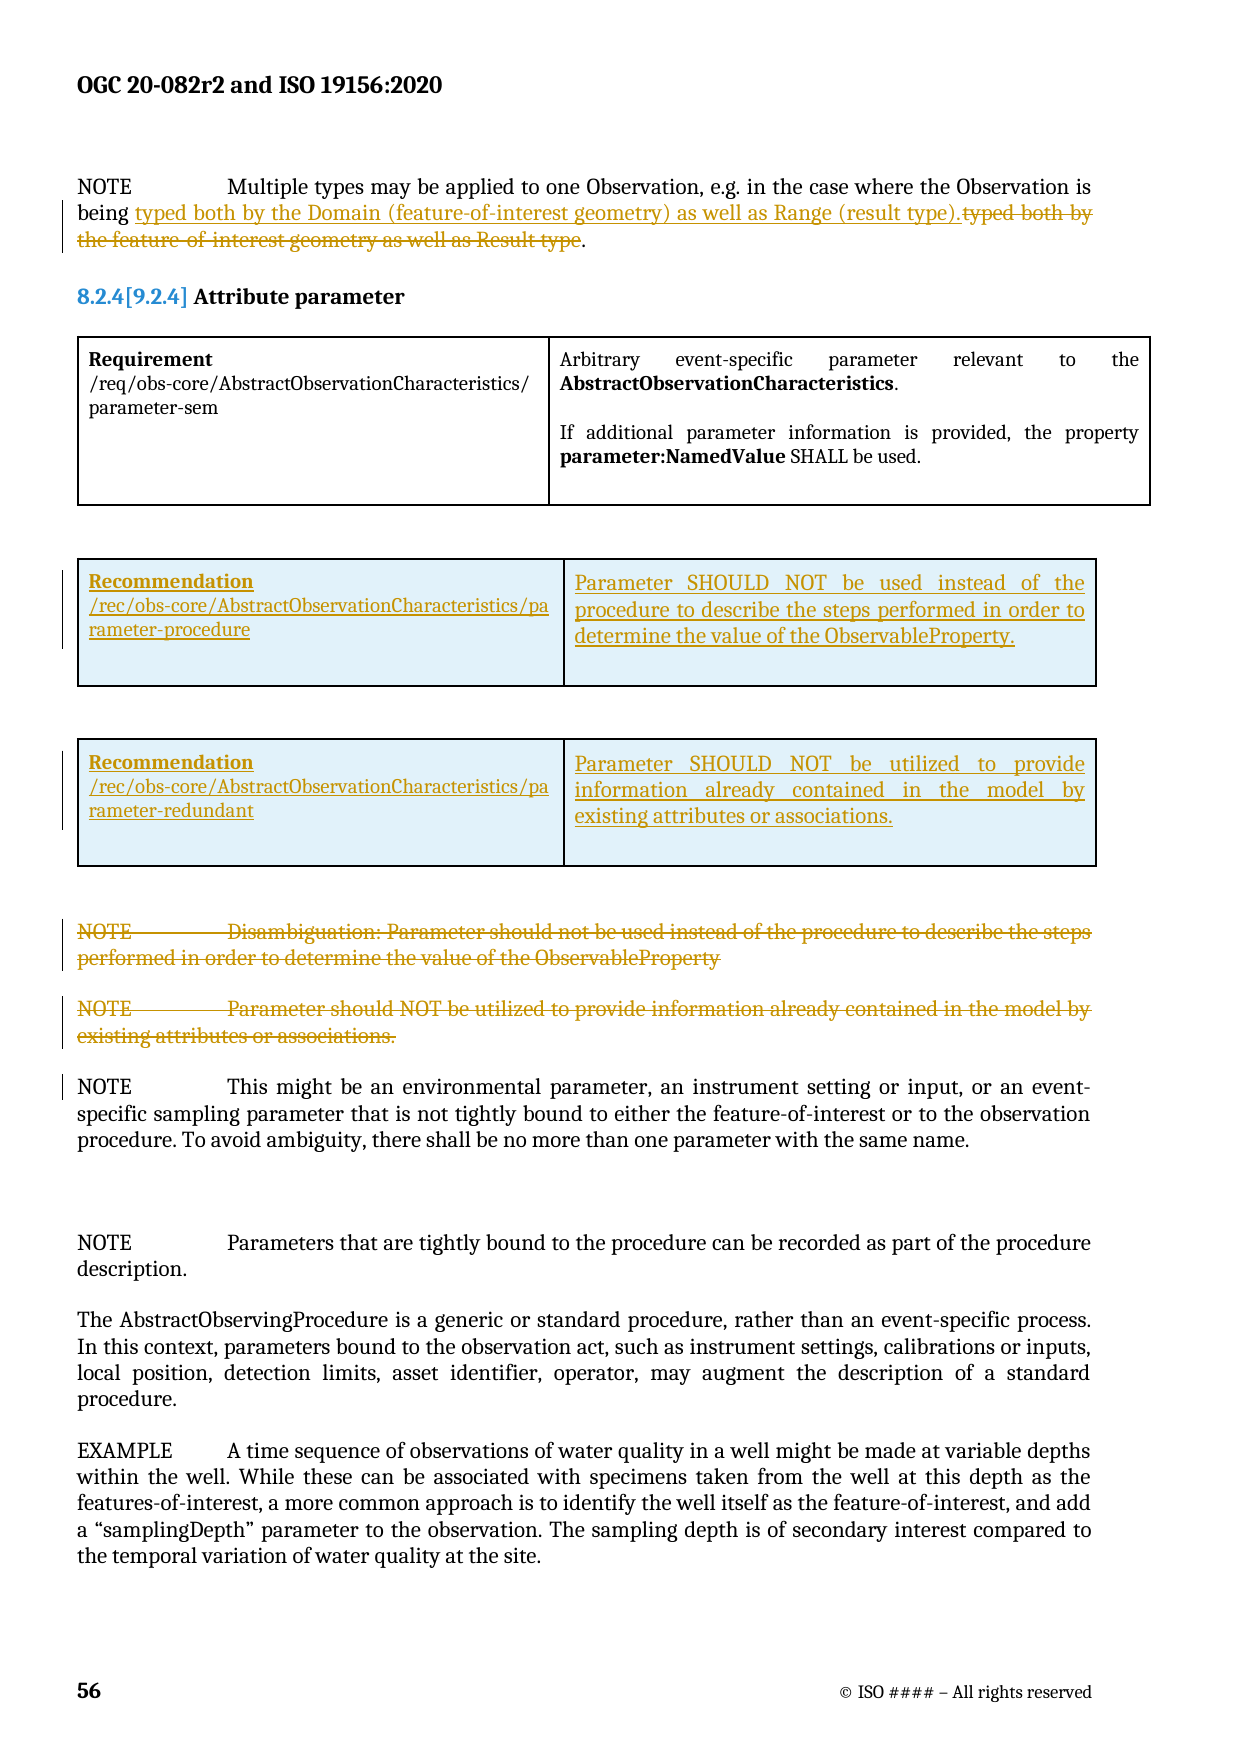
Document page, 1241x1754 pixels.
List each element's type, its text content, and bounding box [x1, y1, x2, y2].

table_header Requirement /req/obs-core/AbstractObservationCharacteristics/parameter-sem [79, 338, 548, 504]
subtitle Attribute parameter [77, 284, 1092, 311]
text NOTE This might be an environmental parameter, an instrument setting or input, or an event-specific sampling parameter that is not tightly bound to either the feature-of-interest or to the observation procedure. To avoid ambiguity, there shall be no more than one parameter with the same name. [77, 1074, 1092, 1153]
text EXAMPLE A time sequence of observations of water quality in a well might be made at variable depths within the well. While these can be associated with specimens taken from the well at this depth as the features-of-interest, a more common approach is to identify the well itself as the feature-of-interest, and add a “samplingDepth” parameter to the observation. The sampling depth is of secondary interest compared to the temporal variation of water quality at the site. [77, 1437, 1092, 1569]
table_header Arbitrary event-specific parameter relevant to the AbstractObservationCharacteristics. If additional parameter information is provided, the property parameter:NamedValue SHALL be used. [550, 338, 1149, 504]
text NOTE Parameters that are tightly bound to the procedure can be recorded as part of the procedure description. [77, 1229, 1092, 1282]
text The AbstractObservingProcedure is a generic or standard procedure, rather than an event-specific process. In this context, parameters bound to the observation act, such as instrument settings, calibrations or inputs, local position, detection limits, asset identifier, operator, may augment the description of a standard procedure. [77, 1307, 1092, 1412]
text NOTE Multiple types may be applied to one Observation, e.g. in the case where the Observation is being . [77, 174, 1092, 253]
